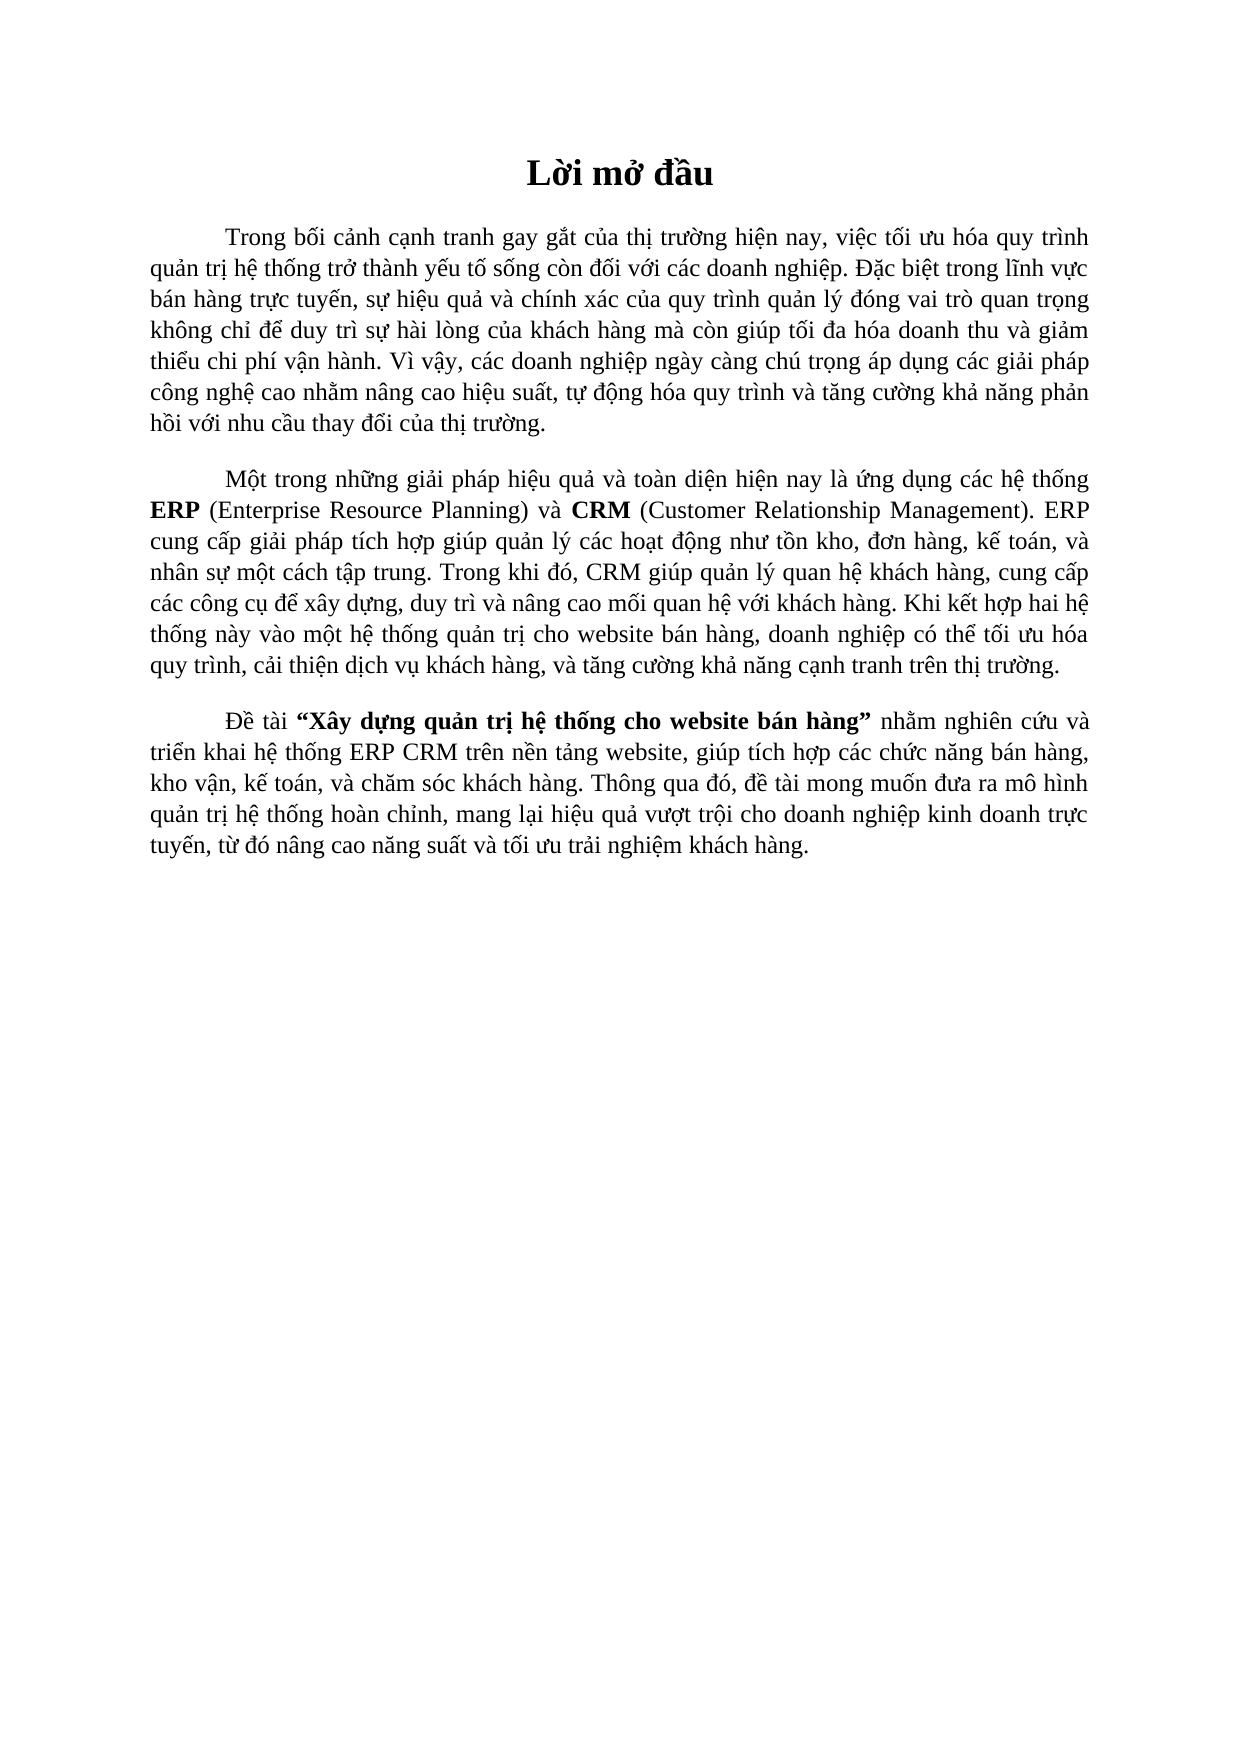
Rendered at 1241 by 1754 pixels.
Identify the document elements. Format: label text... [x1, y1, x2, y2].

text Đề tài “Xây dựng quản trị hệ thống cho website bán hàng” nhằm nghiên cứu và triển khai hệ thống ERP CRM trên nền tảng website, giúp tích hợp các chức năng bán hàng, kho vận, kế toán, và chăm sóc khách hàng. Thông qua đó, đề tài mong muốn đưa ra mô hình quản trị hệ thống hoàn chỉnh, mang lại hiệu quả vượt trội cho doanh nghiệp kinh doanh trực tuyến, từ đó nâng cao năng suất và tối ưu trải nghiệm khách hàng. [150, 706, 1090, 859]
title Lời mở đầu [150, 150, 1090, 193]
text Một trong những giải pháp hiệu quả và toàn diện hiện nay là ứng dụng các hệ thống ERP (Enterprise Resource Planning) và CRM (Customer Relationship Management). ERP cung cấp giải pháp tích hợp giúp quản lý các hoạt động như tồn kho, đơn hàng, kế toán, và nhân sự một cách tập trung. Trong khi đó, CRM giúp quản lý quan hệ khách hàng, cung cấp các công cụ để xây dựng, duy trì và nâng cao mối quan hệ với khách hàng. Khi kết hợp hai hệ thống này vào một hệ thống quản trị cho website bán hàng, doanh nghiệp có thể tối ưu hóa quy trình, cải thiện dịch vụ khách hàng, và tăng cường khả năng cạnh tranh trên thị trường. [150, 464, 1090, 679]
text Trong bối cảnh cạnh tranh gay gắt của thị trường hiện nay, việc tối ưu hóa quy trình quản trị hệ thống trở thành yếu tố sống còn đối với các doanh nghiệp. Đặc biệt trong lĩnh vực bán hàng trực tuyến, sự hiệu quả và chính xác của quy trình quản lý đóng vai trò quan trọng không chỉ để duy trì sự hài lòng của khách hàng mà còn giúp tối đa hóa doanh thu và giảm thiểu chi phí vận hành. Vì vậy, các doanh nghiệp ngày càng chú trọng áp dụng các giải pháp công nghệ cao nhằm nâng cao hiệu suất, tự động hóa quy trình và tăng cường khả năng phản hồi với nhu cầu thay đổi của thị trường. [150, 222, 1090, 437]
